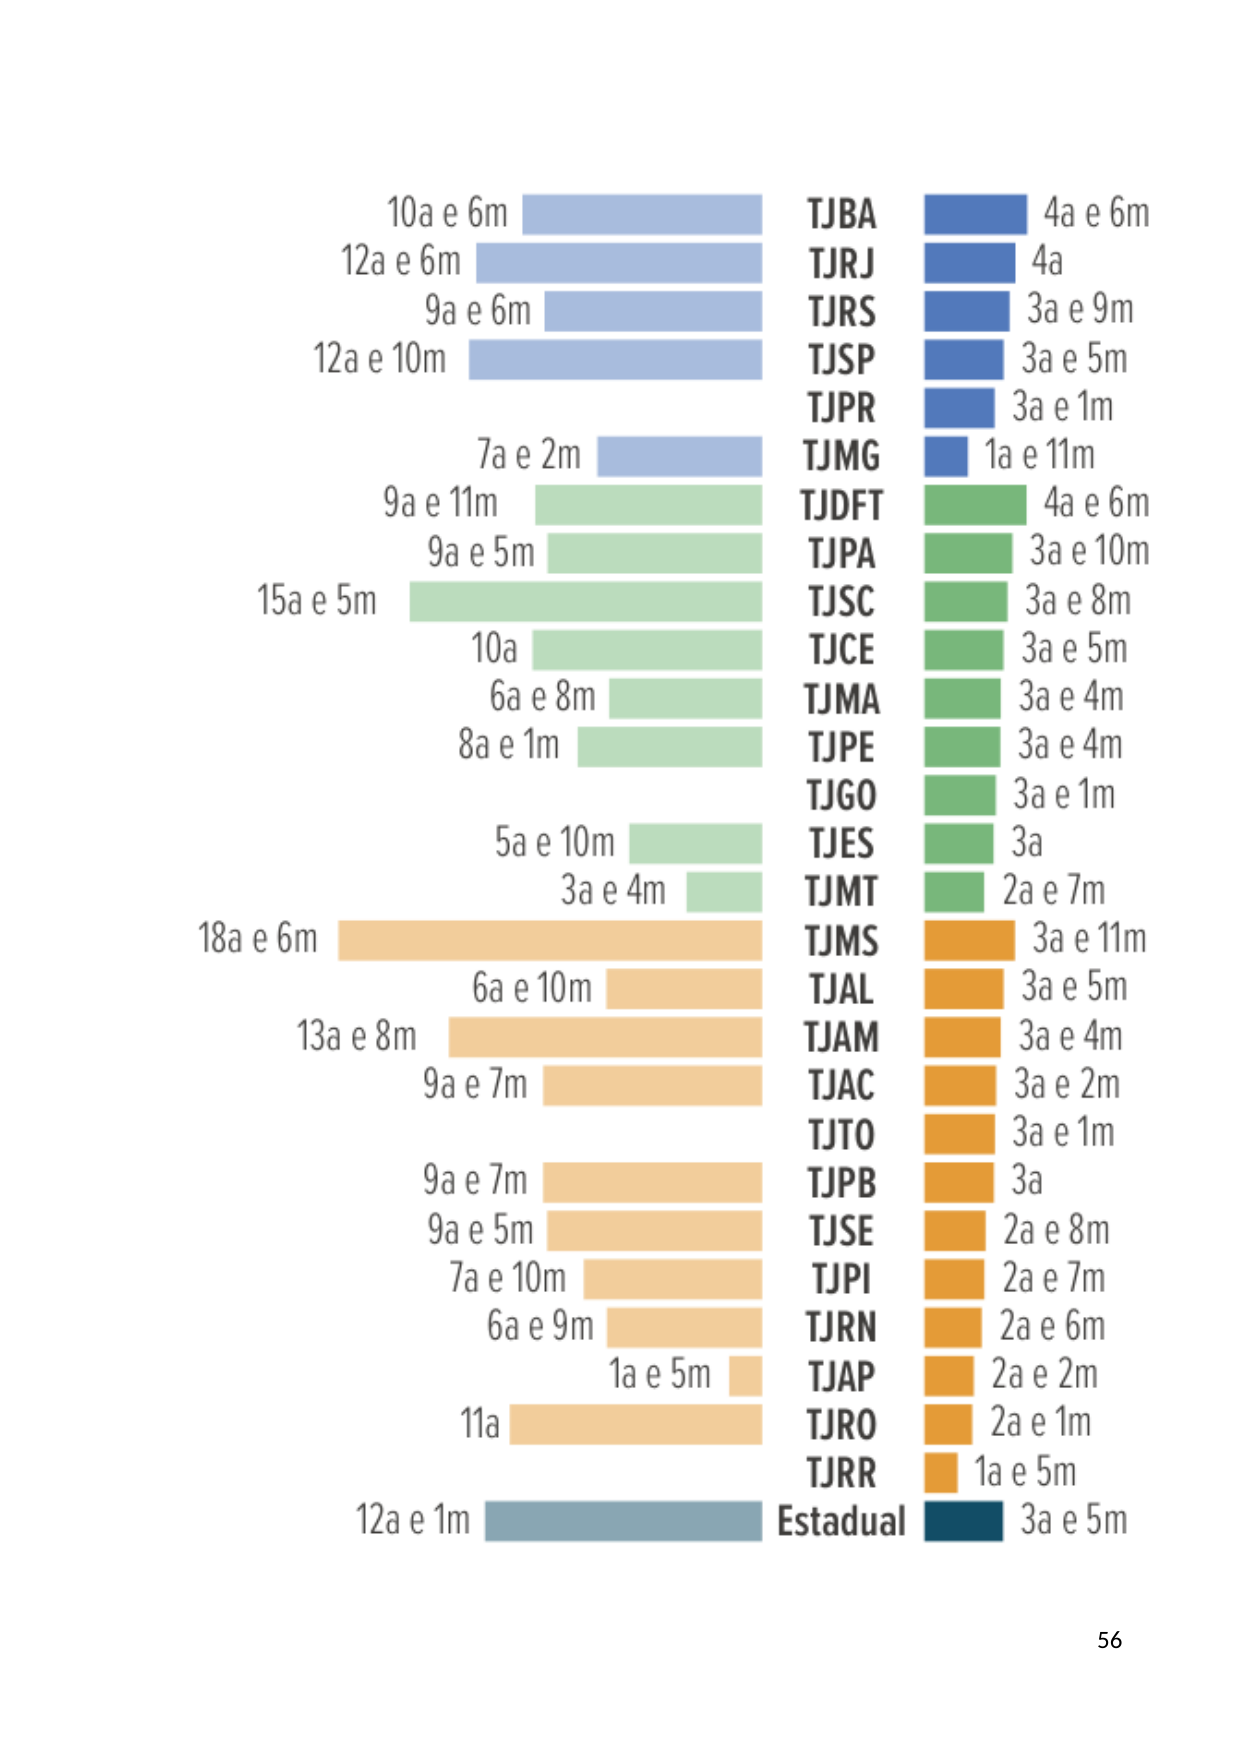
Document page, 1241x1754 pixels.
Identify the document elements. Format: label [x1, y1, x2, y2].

picture [196, 177, 1171, 1556]
